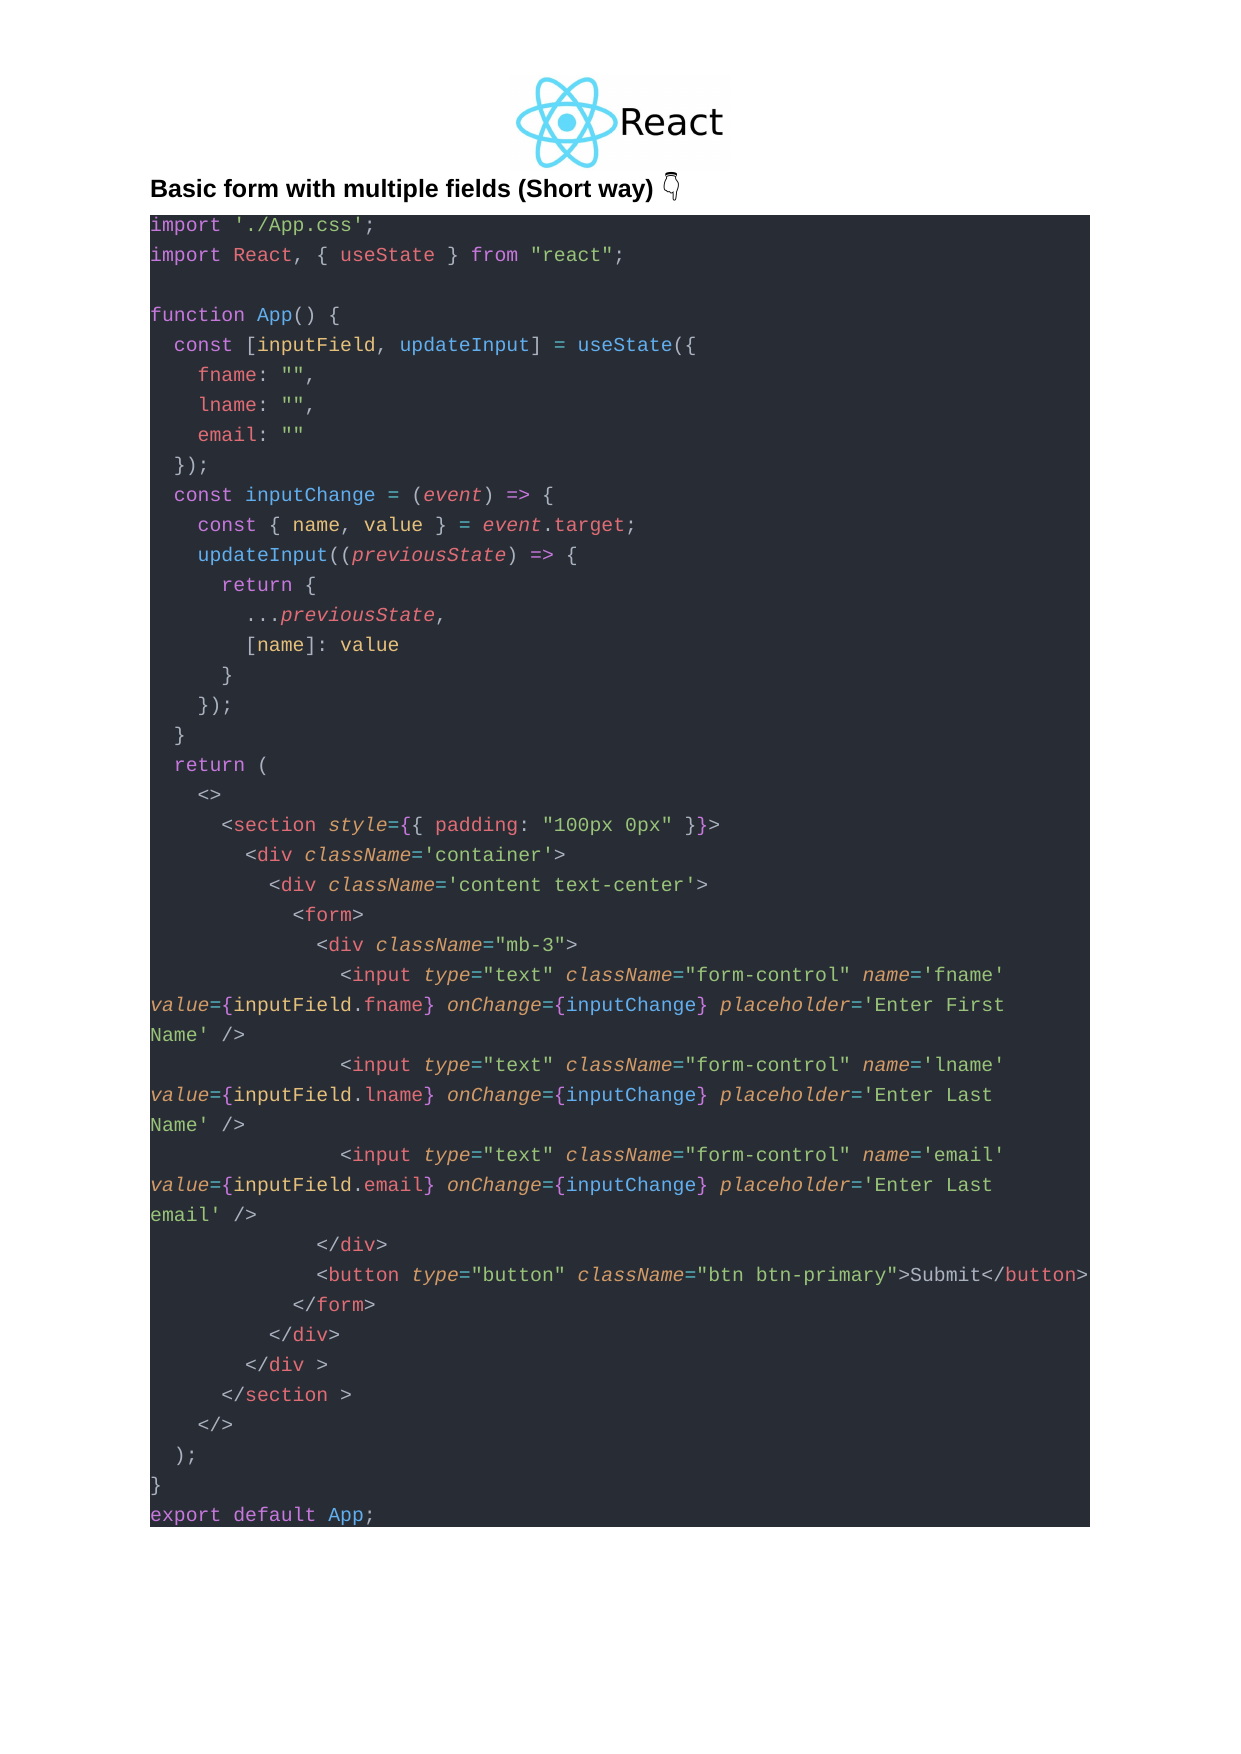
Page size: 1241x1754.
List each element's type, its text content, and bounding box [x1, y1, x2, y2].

text }); [150, 695, 1090, 717]
text const [inputField, updateInput] = useState({ [150, 335, 1090, 357]
text </div> [150, 1235, 1090, 1257]
text </> [150, 1415, 1090, 1437]
subtitle Basic form with multiple fields (Short way) 👇 [150, 174, 1090, 203]
text } [150, 665, 1090, 687]
text <div className="mb-3"> [150, 935, 1090, 957]
text lname: "", [150, 395, 1090, 417]
text updateInput((previousState) => { [150, 545, 1090, 567]
text import React, { useState } from "react"; [150, 245, 1090, 267]
text </section > [150, 1385, 1090, 1407]
text <form> [150, 905, 1090, 927]
text <> [150, 785, 1090, 807]
text <input type="text" className="form-control" name='email' value={inputField.email} onChange={inputChange} placeholder='Enter Last email' /> [150, 1145, 1090, 1227]
text const inputChange = (event) => { [150, 485, 1090, 507]
text <div className='content text-center'> [150, 875, 1090, 897]
text </div> [150, 1325, 1090, 1347]
text ...previousState, [150, 605, 1090, 627]
text fname: "", [150, 365, 1090, 387]
text <section style={{ padding: "100px 0px" }}> [150, 815, 1090, 837]
text email: "" [150, 425, 1090, 447]
text import './App.css'; [150, 215, 1090, 237]
text <input type="text" className="form-control" name='fname' value={inputField.fname} onChange={inputChange} placeholder='Enter First Name' /> [150, 965, 1090, 1047]
text <div className='container'> [150, 845, 1090, 867]
text [name]: value [150, 635, 1090, 657]
text </form> [150, 1295, 1090, 1317]
text return { [150, 575, 1090, 597]
text const { name, value } = event.target; [150, 515, 1090, 537]
text </div > [150, 1355, 1090, 1377]
text function App() { [150, 305, 1090, 327]
text <button type="button" className="btn btn-primary">Submit</button> [150, 1265, 1090, 1287]
text ); [150, 1445, 1090, 1467]
text } [150, 1475, 1090, 1497]
text <input type="text" className="form-control" name='lname' value={inputField.lname} onChange={inputChange} placeholder='Enter Last Name' /> [150, 1055, 1090, 1137]
picture [509, 75, 731, 171]
text return ( [150, 755, 1090, 777]
text }); [150, 455, 1090, 477]
text } [150, 725, 1090, 747]
text export default App; [150, 1505, 1090, 1527]
